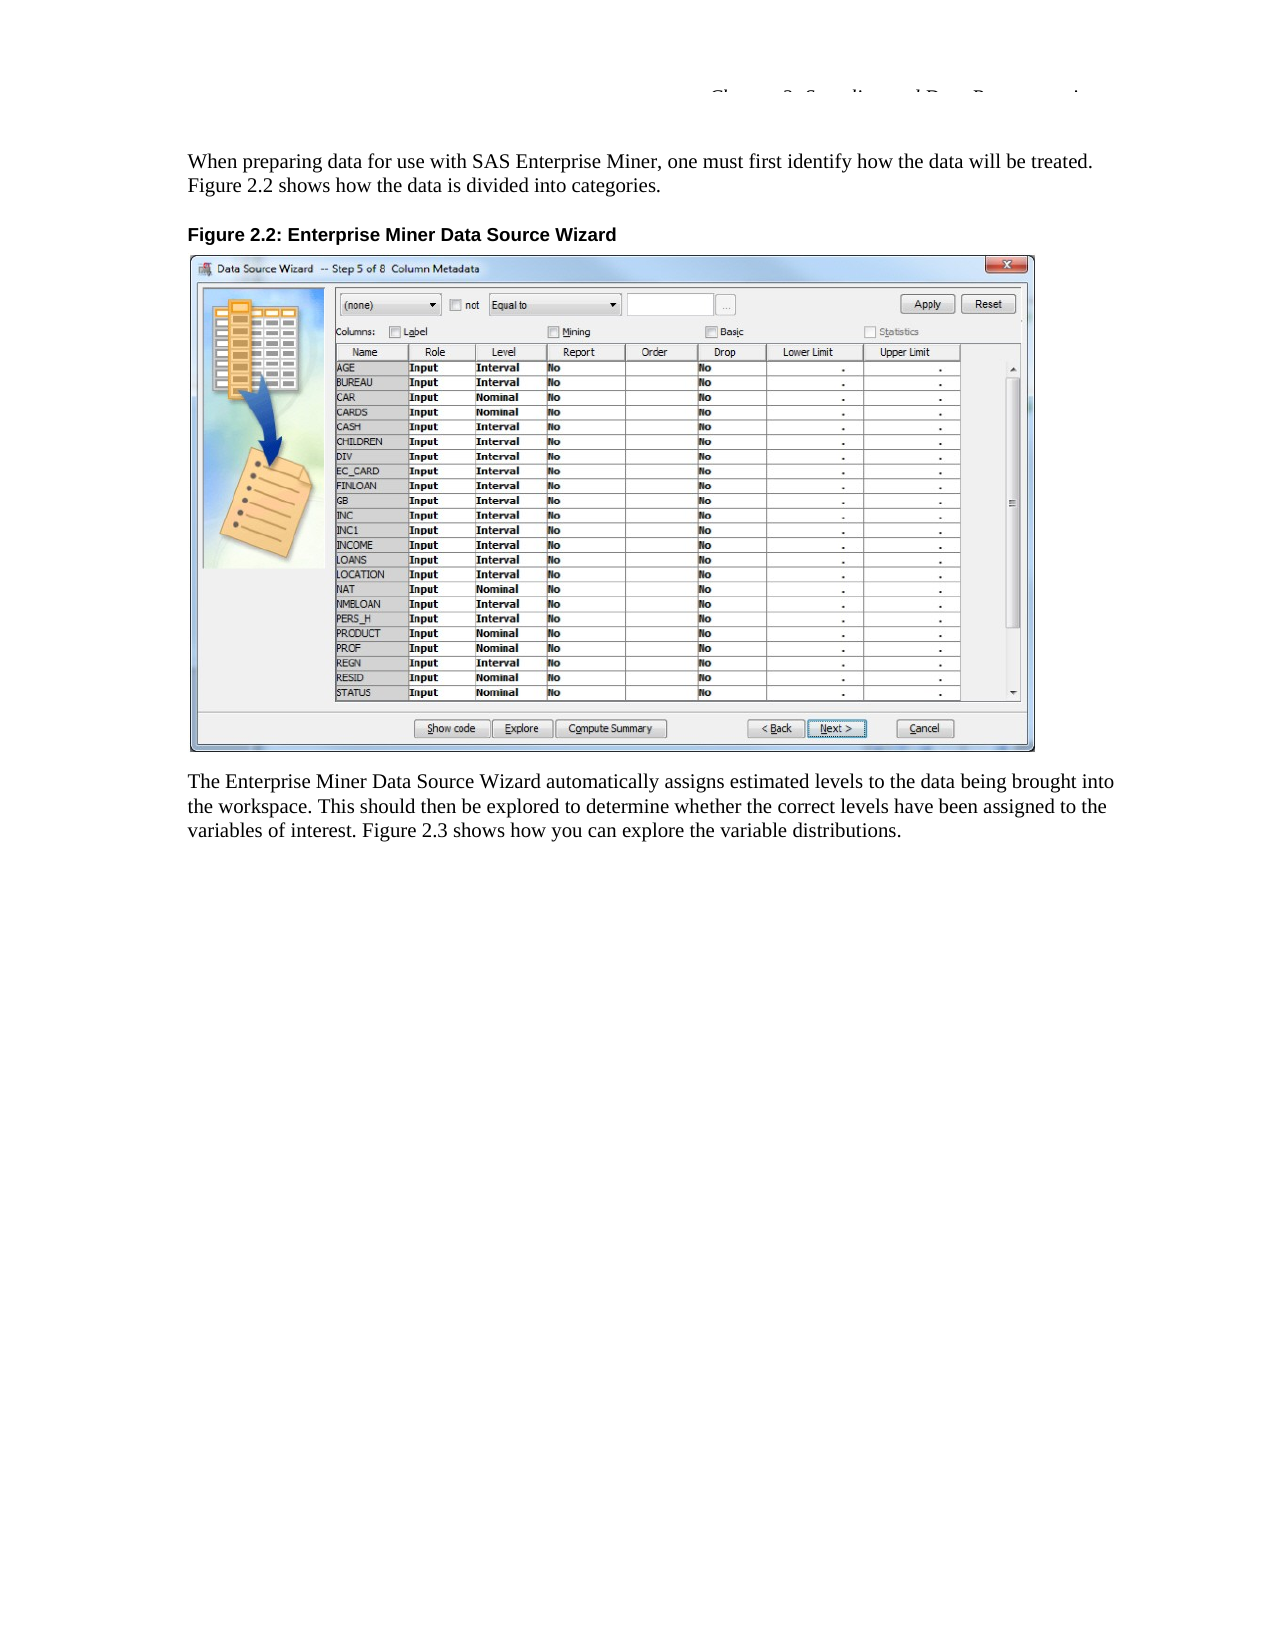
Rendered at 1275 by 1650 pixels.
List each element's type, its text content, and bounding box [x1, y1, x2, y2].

text Figure 2.2: Enterprise Miner Data Source Wizard [187, 224, 1223, 245]
picture [188, 253, 1036, 753]
text When preparing data for use with SAS Enterprise Miner, one must first identify how the data will be treated. Figure 2.2 shows how the data is divided into categories. [187, 149, 1096, 197]
